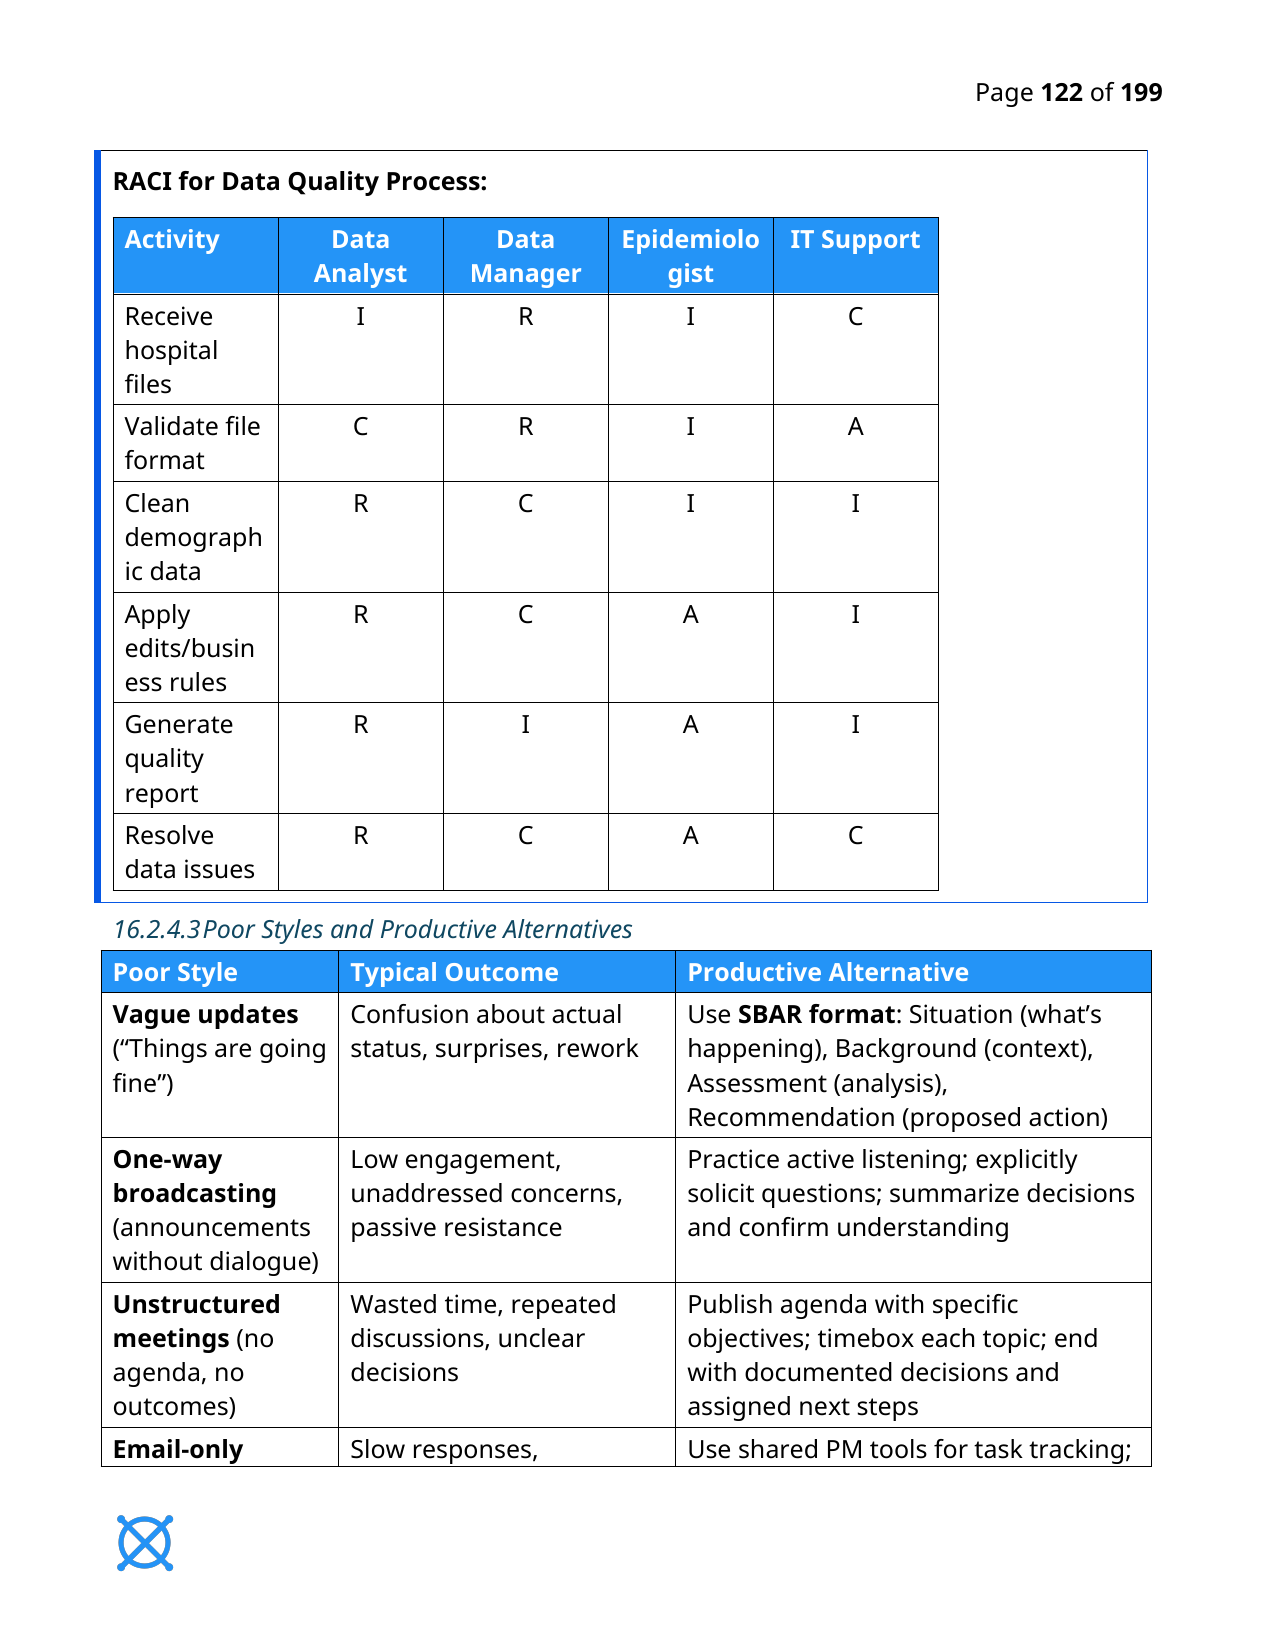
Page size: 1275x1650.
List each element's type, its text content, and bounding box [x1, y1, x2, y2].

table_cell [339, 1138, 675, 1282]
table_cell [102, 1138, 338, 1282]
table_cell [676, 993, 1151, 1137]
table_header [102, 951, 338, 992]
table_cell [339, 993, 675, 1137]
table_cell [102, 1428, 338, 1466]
picture [112, 1511, 177, 1575]
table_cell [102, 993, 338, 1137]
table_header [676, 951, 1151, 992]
subtitle Poor Styles and Productive Alternatives [112, 911, 1162, 946]
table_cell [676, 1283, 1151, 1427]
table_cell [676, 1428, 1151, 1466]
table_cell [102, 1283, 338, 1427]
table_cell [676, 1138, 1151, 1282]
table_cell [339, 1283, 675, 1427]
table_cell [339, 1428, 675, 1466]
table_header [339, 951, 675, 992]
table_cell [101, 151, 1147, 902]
